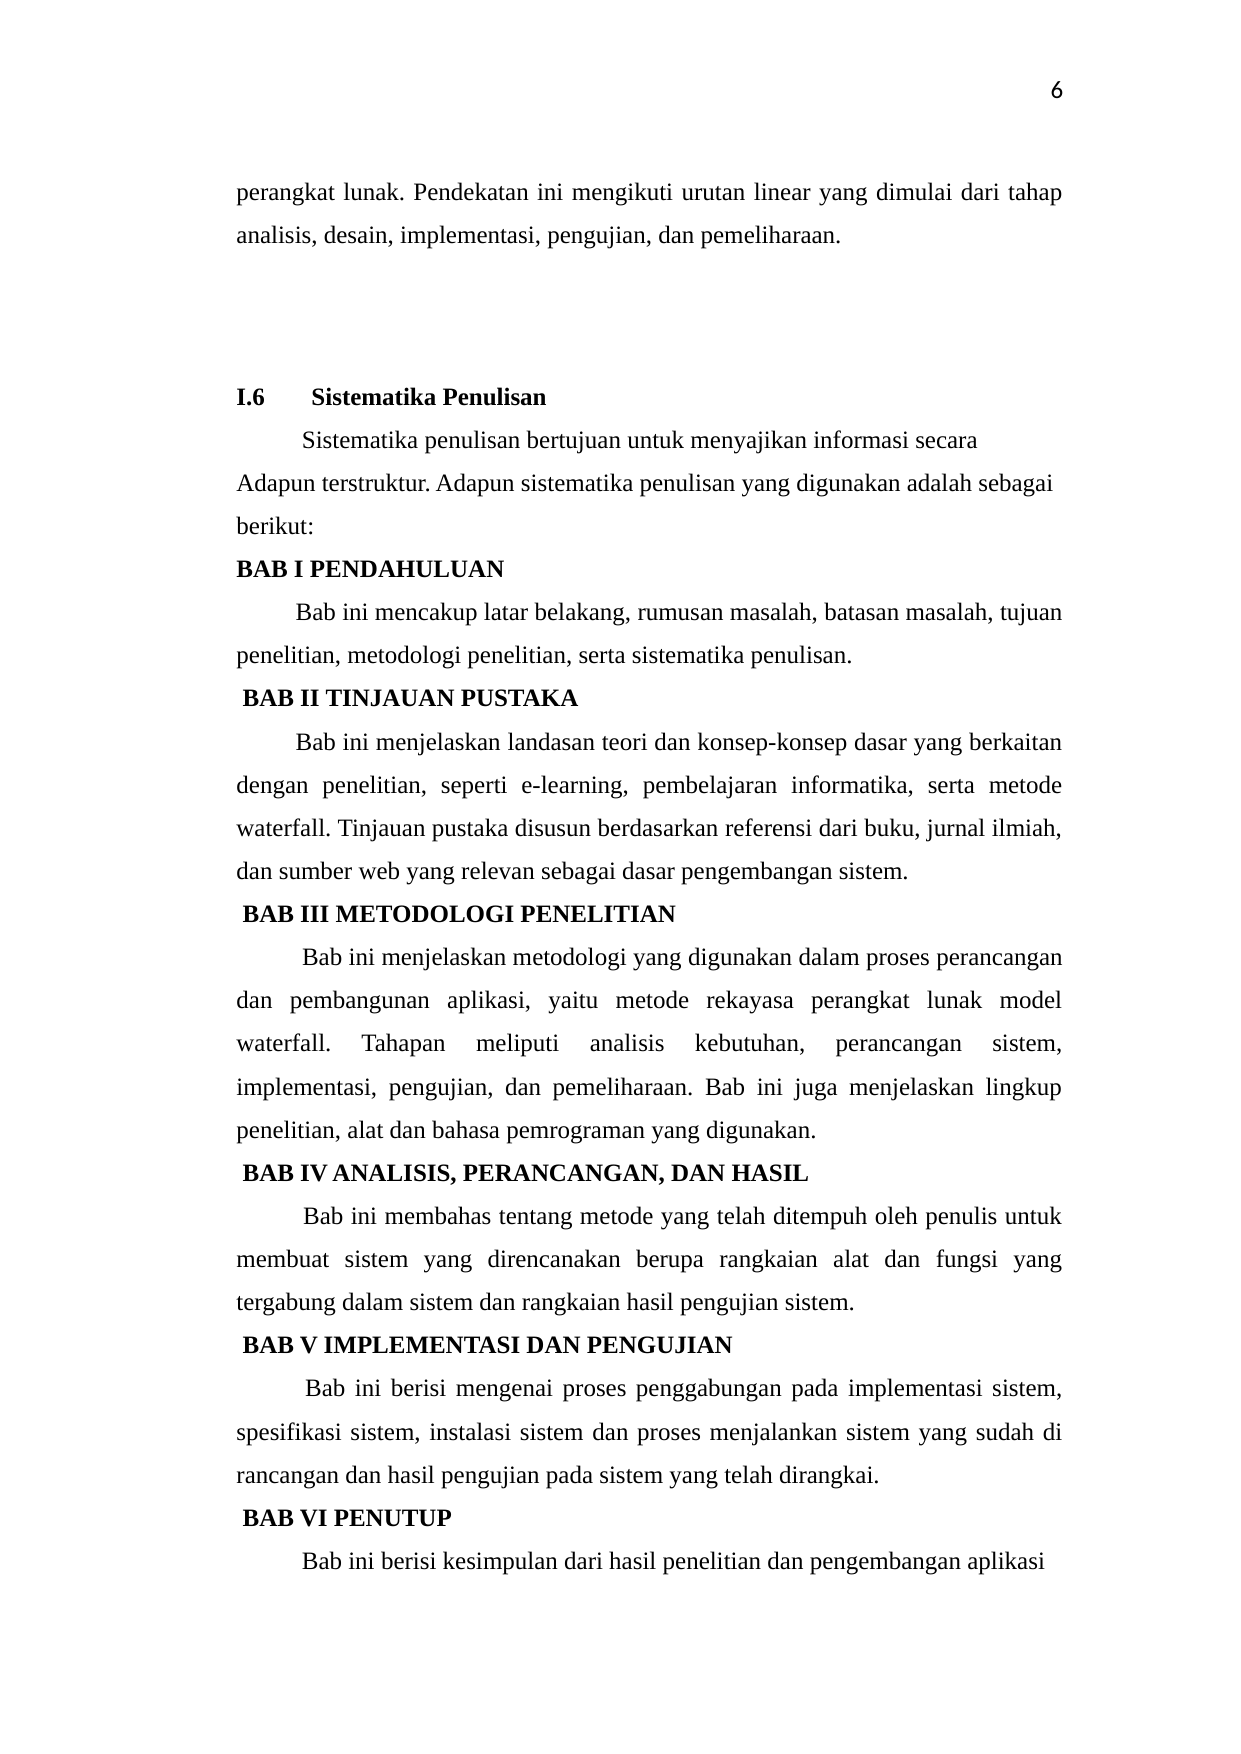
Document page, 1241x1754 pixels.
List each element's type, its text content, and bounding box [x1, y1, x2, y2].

text Bab ini membahas tentang metode yang telah ditempuh oleh penulis untuk membuat sistem yang direncanakan berupa rangkaian alat dan fungsi yang tergabung dalam sistem dan rangkaian hasil pengujian sistem. [236, 1201, 1063, 1316]
text BAB I PENDAHULUAN [236, 554, 1063, 583]
text BAB IV ANALISIS, PERANCANGAN, DAN HASIL [236, 1158, 1063, 1187]
text BAB VI PENUTUP [236, 1503, 1063, 1532]
text Bab ini menjelaskan metodologi yang digunakan dalam proses perancangan dan pembangunan aplikasi, yaitu metode rekayasa perangkat lunak model waterfall. Tahapan meliputi analisis kebutuhan, perancangan sistem, implementasi, pengujian, dan pemeliharaan. Bab ini juga menjelaskan lingkup penelitian, alat dan bahasa pemrograman yang digunakan. [236, 942, 1063, 1143]
text BAB II TINJAUAN PUSTAKA [236, 683, 1063, 712]
text Sistematika penulisan bertujuan untuk menyajikan informasi secara [236, 425, 1063, 453]
text berikut: [236, 511, 1063, 540]
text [236, 177, 1063, 249]
text Bab ini berisi mengenai proses penggabungan pada implementasi sistem, spesifikasi sistem, instalasi sistem dan proses menjalankan sistem yang sudah di rancangan dan hasil pengujian pada sistem yang telah dirangkai. [236, 1373, 1063, 1488]
text Adapun terstruktur. Adapun sistematika penulisan yang digunakan adalah sebagai [236, 468, 1063, 497]
text BAB III METODOLOGI PENELITIAN [236, 899, 1063, 928]
text Bab ini menjelaskan landasan teori dan konsep-konsep dasar yang berkaitan dengan penelitian, seperti e-learning, pembelajaran informatika, serta metode waterfall. Tinjauan pustaka disusun berdasarkan referensi dari buku, jurnal ilmiah, dan sumber web yang relevan sebagai dasar pengembangan sistem. [236, 727, 1063, 885]
text Bab ini berisi kesimpulan dari hasil penelitian dan pengembangan aplikasi [236, 1546, 1063, 1575]
text BAB V IMPLEMENTASI DAN PENGUJIAN [236, 1330, 1063, 1359]
subtitle Sistematika Penulisan [236, 382, 1063, 410]
text Bab ini mencakup latar belakang, rumusan masalah, batasan masalah, tujuan penelitian, metodologi penelitian, serta sistematika penulisan. [236, 597, 1063, 669]
